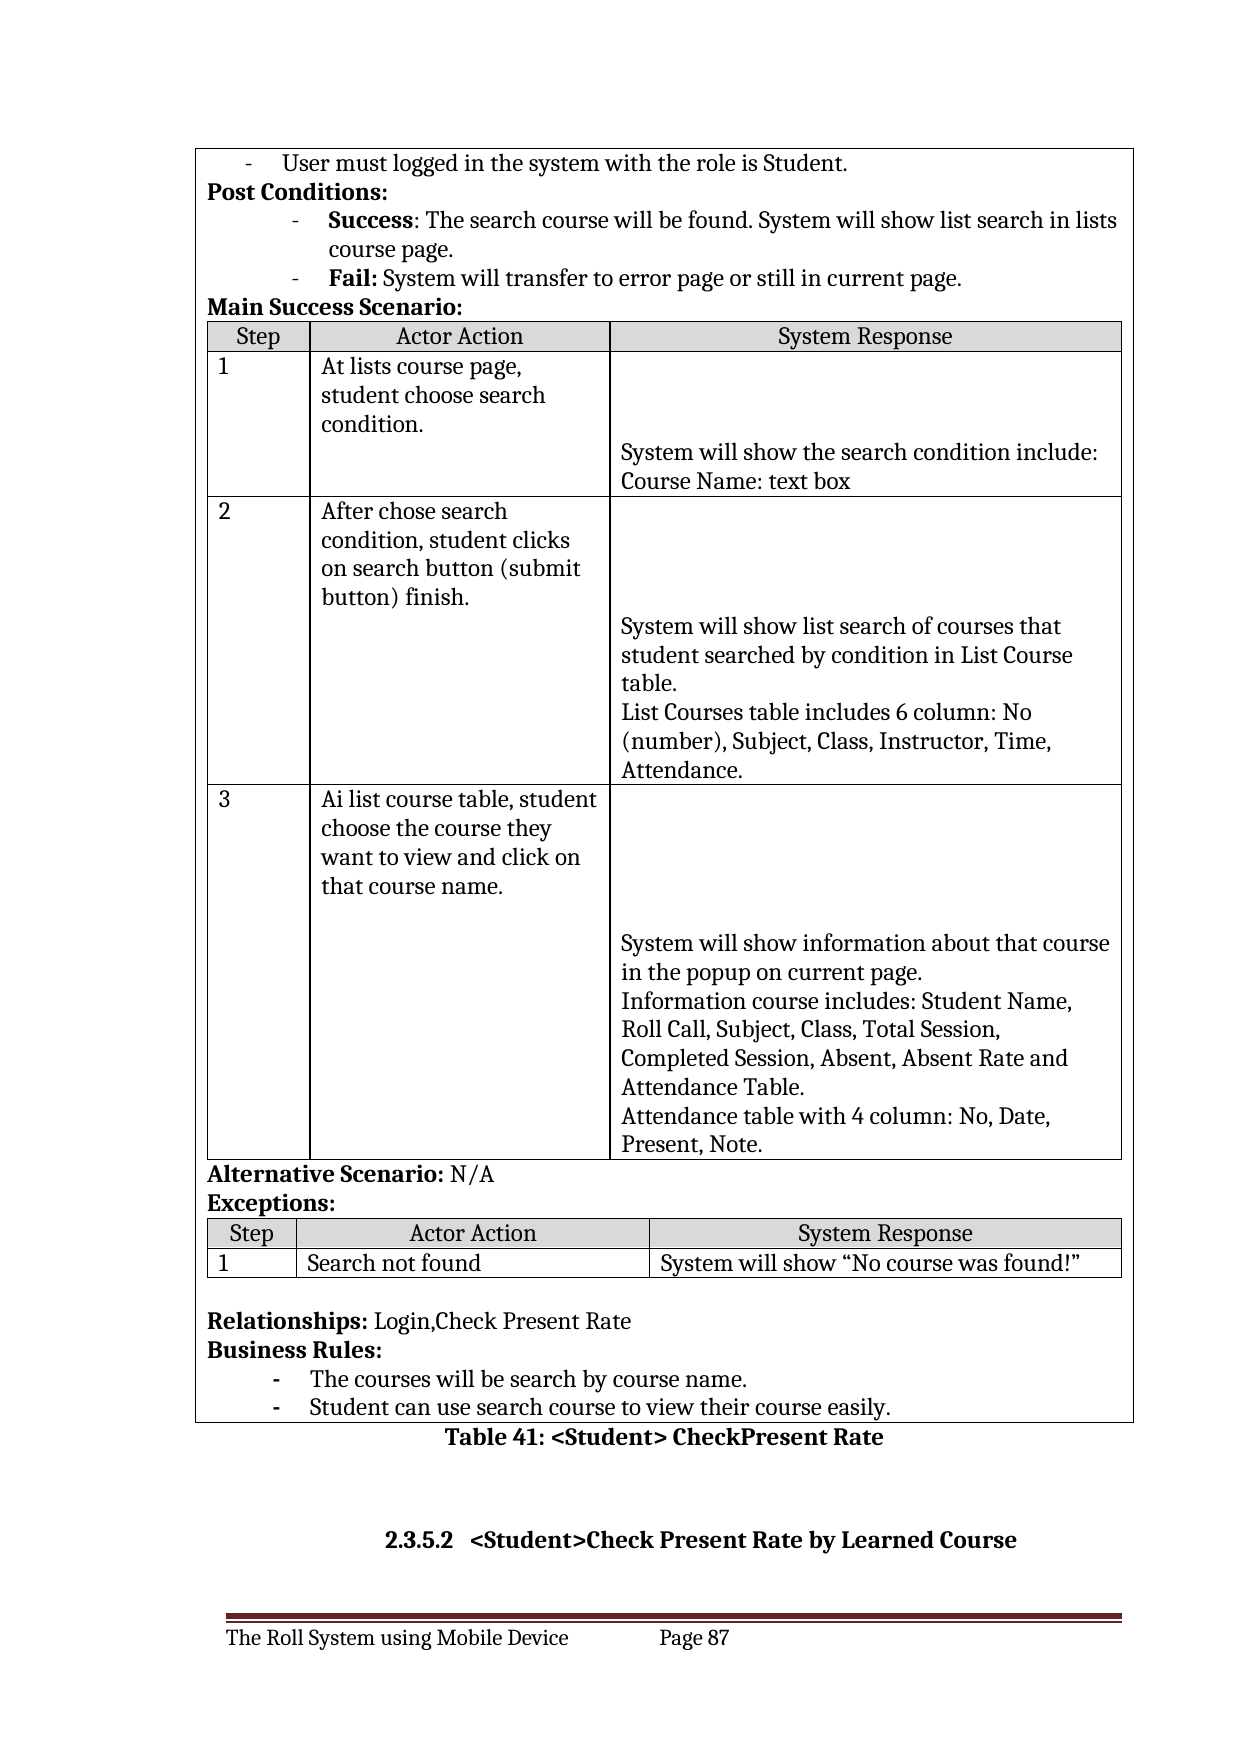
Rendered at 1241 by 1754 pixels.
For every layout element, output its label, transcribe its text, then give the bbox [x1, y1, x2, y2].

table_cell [196, 149, 1133, 1422]
subtitle <Student>Check Present Rate by Learned Course [385, 1526, 1122, 1554]
text Table 41: <Student> CheckPresent Rate [207, 1423, 1122, 1452]
